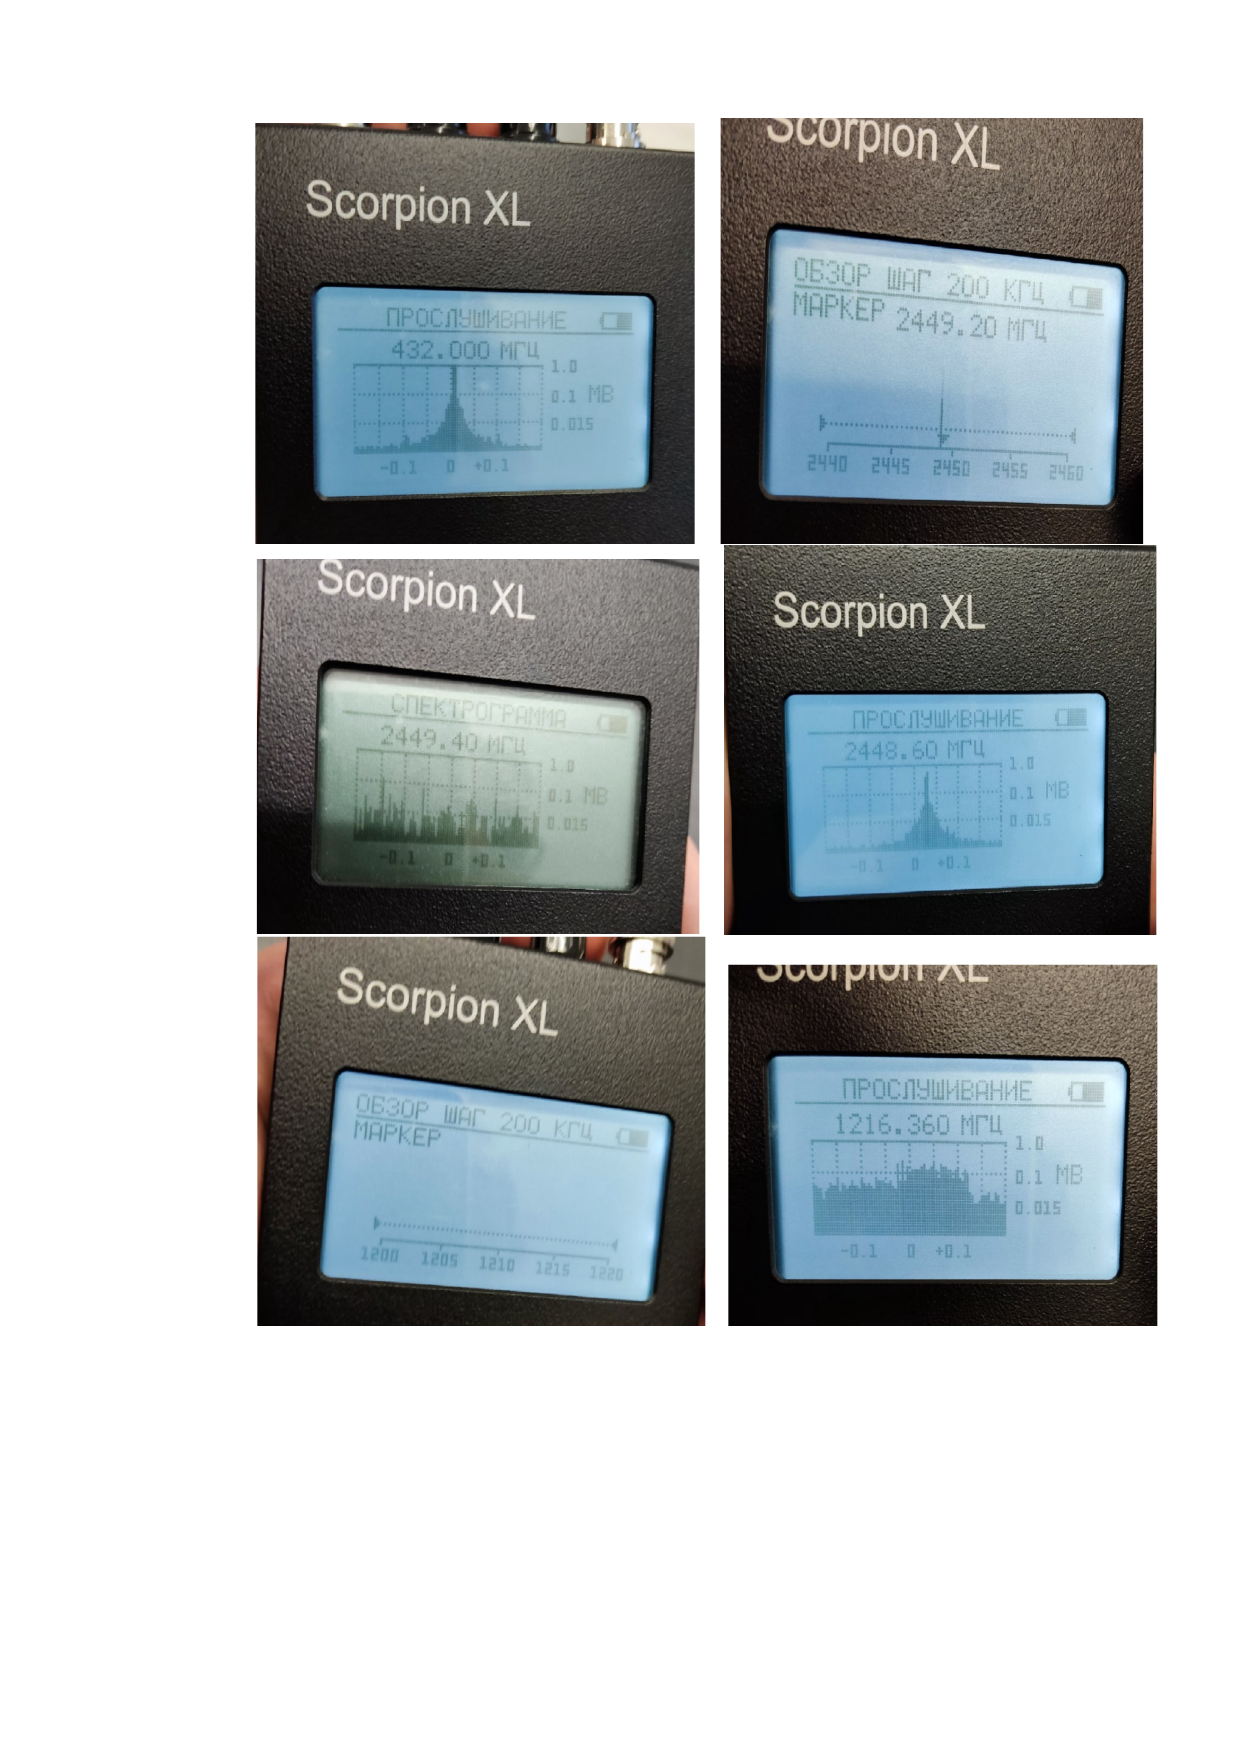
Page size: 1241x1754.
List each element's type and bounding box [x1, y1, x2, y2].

picture [720, 118, 1144, 544]
picture [256, 559, 700, 934]
picture [255, 123, 695, 544]
picture [728, 965, 1158, 1326]
picture [257, 937, 706, 1326]
picture [724, 545, 1157, 935]
